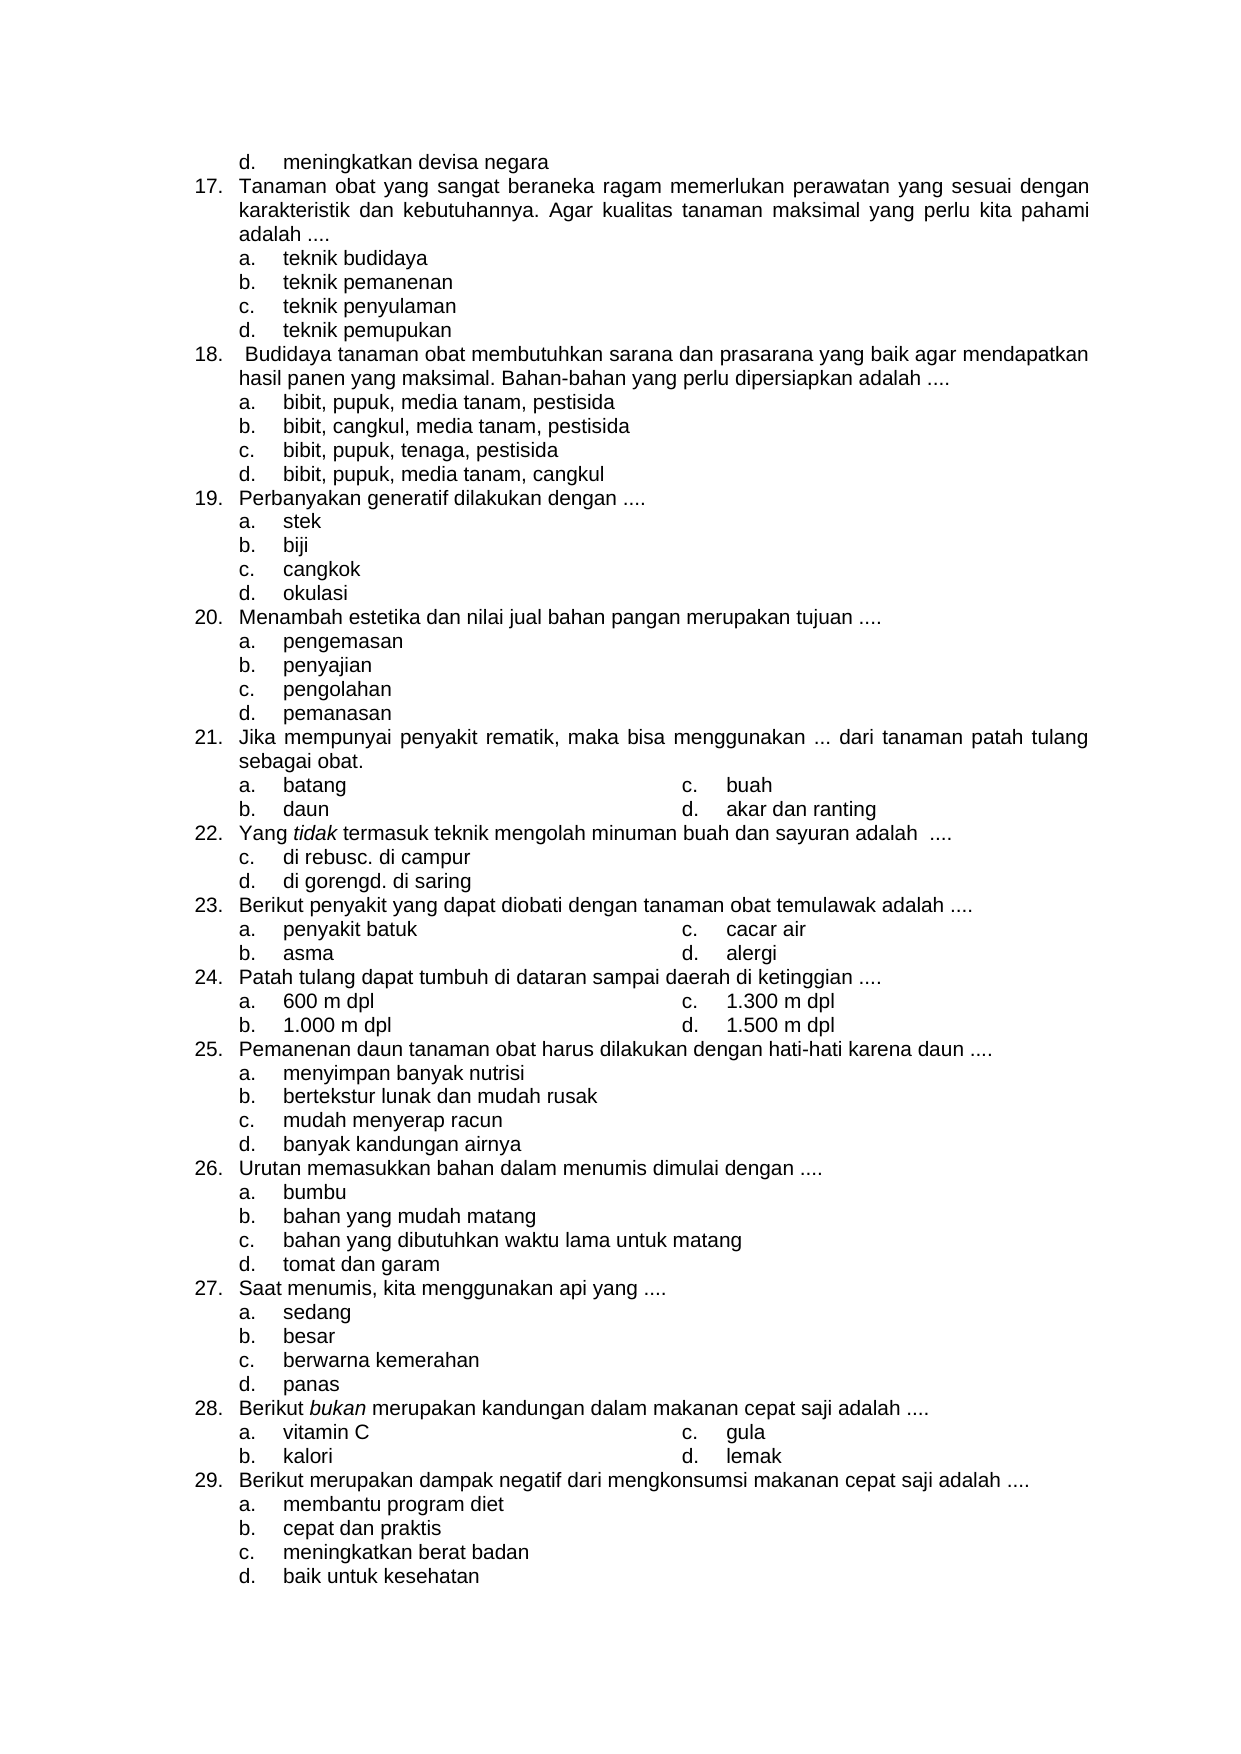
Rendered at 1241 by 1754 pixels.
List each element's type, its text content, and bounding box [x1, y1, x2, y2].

text c. mudah menyerap racun [194, 1108, 1090, 1132]
text 21. Jika mempunyai penyakit rematik, maka bisa menggunakan ... dari tanaman patah tulang sebagai obat. [194, 725, 1090, 773]
text c. bibit, pupuk, tenaga, pestisida [194, 437, 1090, 461]
text c. meningkatkan berat badan [194, 1539, 1090, 1563]
text 17. Tanaman obat yang sangat beraneka ragam memerlukan perawatan yang sesuai dengan karakteristik dan kebutuhannya. Agar kualitas tanaman maksimal yang perlu kita pahami adalah .... [194, 174, 1090, 246]
text d. teknik pemupukan [194, 318, 1090, 342]
text d. banyak kandungan airnya [194, 1132, 1090, 1156]
text 28. Berikut bukan merupakan kandungan dalam makanan cepat saji adalah .... [194, 1396, 1090, 1420]
text a. teknik budidaya [194, 246, 1090, 270]
text d. bibit, pupuk, media tanam, cangkul [194, 461, 1090, 485]
text 27. Saat menumis, kita menggunakan api yang .... [194, 1276, 1090, 1300]
text b. biji [194, 533, 1090, 557]
text b. kalori d. lemak [194, 1444, 1090, 1468]
text c. bahan yang dibutuhkan waktu lama untuk matang [194, 1228, 1090, 1252]
text a. 600 m dpl c. 1.300 m dpl [194, 988, 1090, 1012]
text b. asma d. alergi [194, 941, 1090, 964]
text 24. Patah tulang dapat tumbuh di dataran sampai daerah di ketinggian .... [194, 964, 1090, 988]
text a. bumbu [194, 1180, 1090, 1204]
text a. bibit, pupuk, media tanam, pestisida [194, 389, 1090, 413]
text 29. Berikut merupakan dampak negatif dari mengkonsumsi makanan cepat saji adalah .... [194, 1468, 1090, 1492]
text a. stek [194, 509, 1090, 533]
text d. panas [194, 1372, 1090, 1396]
text d. meningkatkan devisa negara [194, 150, 1090, 174]
text b. besar [194, 1324, 1090, 1348]
text b. 1.000 m dpl d. 1.500 m dpl [194, 1012, 1090, 1036]
text a. batang c. buah [194, 773, 1090, 797]
text d. baik untuk kesehatan [194, 1563, 1090, 1587]
text b. daun d. akar dan ranting [194, 797, 1090, 821]
text 18. Budidaya tanaman obat membutuhkan sarana dan prasarana yang baik agar mendapatkan hasil panen yang maksimal. Bahan-bahan yang perlu dipersiapkan adalah .... [194, 342, 1090, 389]
text 23. Berikut penyakit yang dapat diobati dengan tanaman obat temulawak adalah .... [194, 893, 1090, 917]
text a. sedang [194, 1300, 1090, 1324]
text 26. Urutan memasukkan bahan dalam menumis dimulai dengan .... [194, 1156, 1090, 1180]
list di rebusc. di campur [239, 845, 1090, 869]
text d. pemanasan [194, 701, 1090, 725]
text a. pengemasan [194, 629, 1090, 653]
text b. bahan yang mudah matang [194, 1204, 1090, 1228]
text c. berwarna kemerahan [194, 1348, 1090, 1372]
text a. vitamin C c. gula [194, 1420, 1090, 1444]
text 25. Pemanenan daun tanaman obat harus dilakukan dengan hati-hati karena daun .... [194, 1036, 1090, 1060]
text a. penyakit batuk c. cacar air [194, 917, 1090, 941]
text a. menyimpan banyak nutrisi [194, 1060, 1090, 1084]
text d. okulasi [194, 581, 1090, 605]
text b. penyajian [194, 653, 1090, 677]
text b. bertekstur lunak dan mudah rusak [194, 1084, 1090, 1108]
text c. pengolahan [194, 677, 1090, 701]
text b. teknik pemanenan [194, 270, 1090, 294]
text d. tomat dan garam [194, 1252, 1090, 1276]
text 19. Perbanyakan generatif dilakukan dengan .... [194, 485, 1090, 509]
list di gorengd. di saring [239, 869, 1090, 893]
text b. bibit, cangkul, media tanam, pestisida [194, 413, 1090, 437]
text a. membantu program diet [194, 1492, 1090, 1516]
text 20. Menambah estetika dan nilai jual bahan pangan merupakan tujuan .... [194, 605, 1090, 629]
text c. teknik penyulaman [194, 294, 1090, 318]
text c. cangkok [194, 557, 1090, 581]
text b. cepat dan praktis [194, 1516, 1090, 1539]
text 22. Yang tidak termasuk teknik mengolah minuman buah dan sayuran adalah .... [194, 821, 1090, 845]
